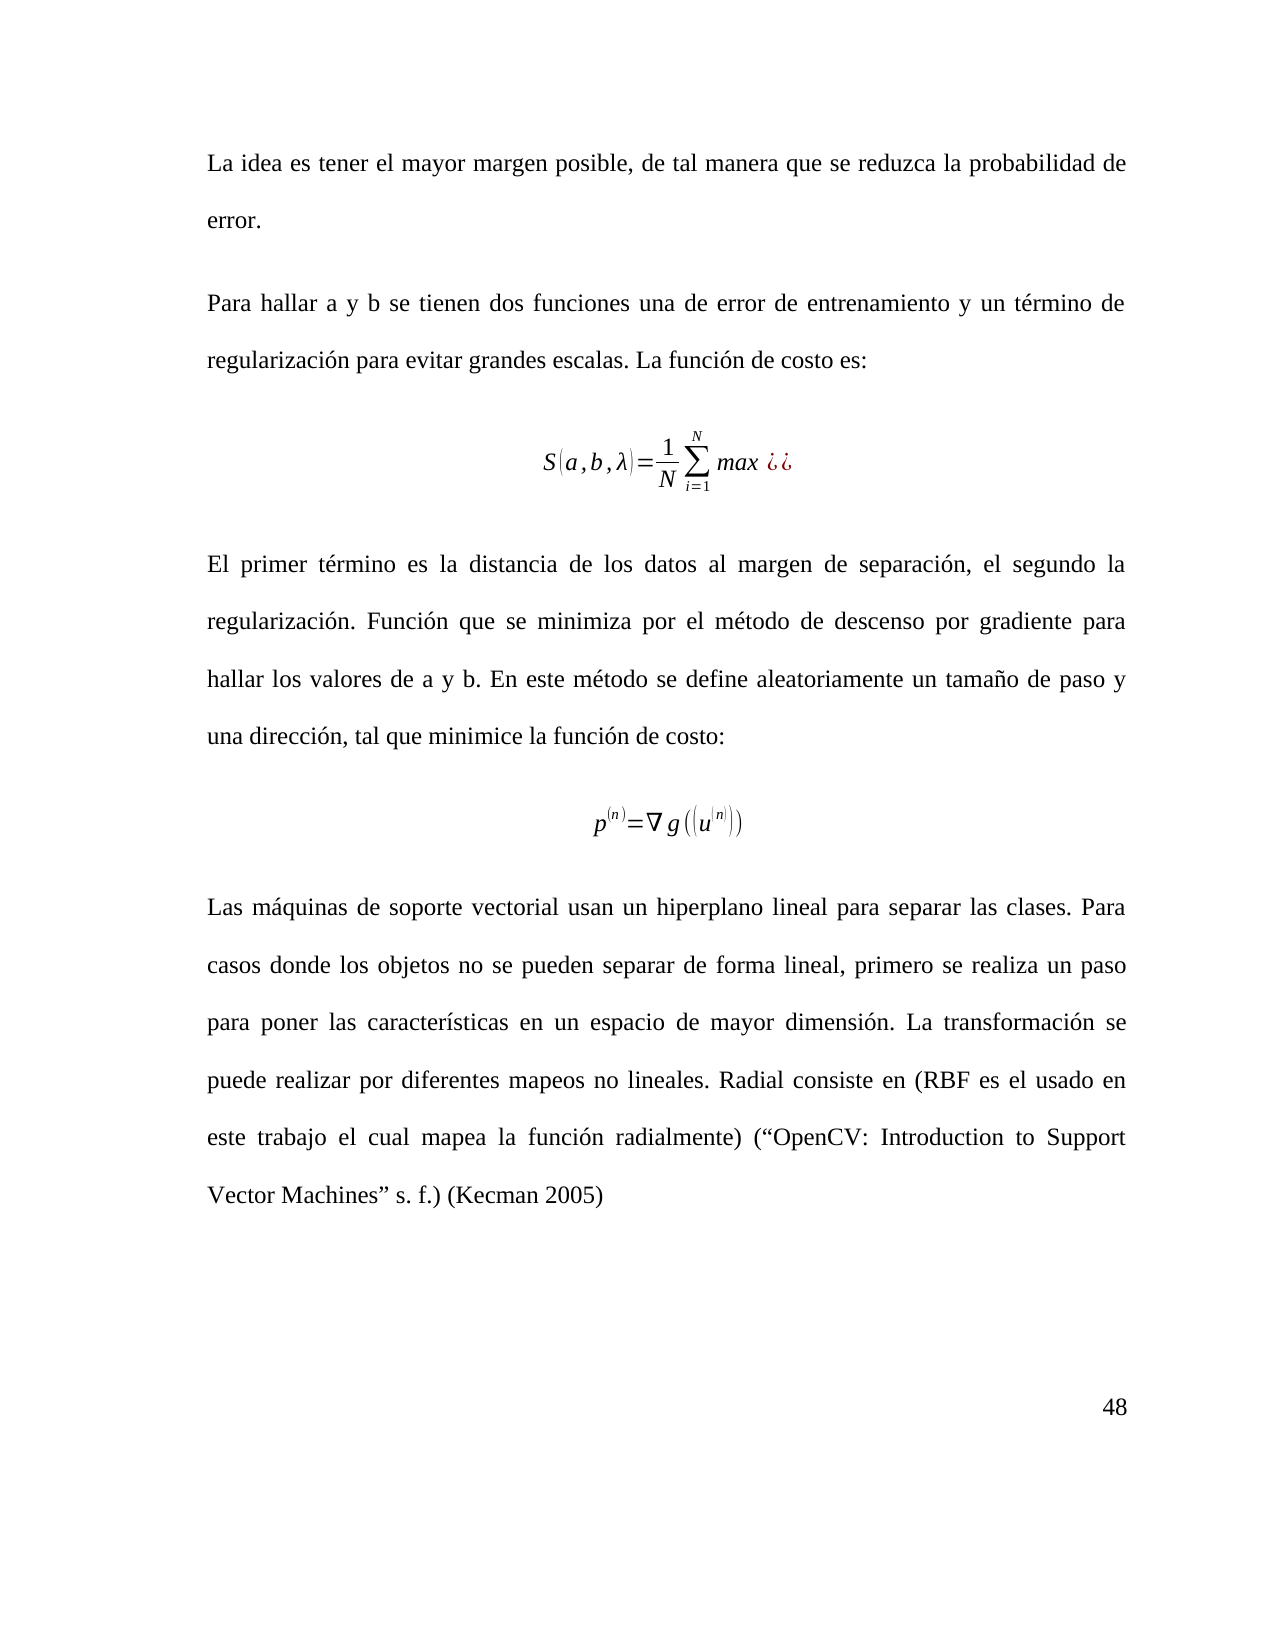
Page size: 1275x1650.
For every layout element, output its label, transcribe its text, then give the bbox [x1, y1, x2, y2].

text Para hallar a y b se tienen dos funciones una de error de entrenamiento y un término de regularización para evitar grandes escalas. La función de costo es: [207, 288, 1127, 374]
text El primer término es la distancia de los datos al margen de separación, el segundo la regularización. Función que se minimiza por el método de descenso por gradiente para hallar los valores de a y b. En este método se define aleatoriamente un tamaño de paso y una dirección, tal que minimice la función de costo: [207, 549, 1127, 750]
text Las máquinas de soporte vectorial usan un hiperplano lineal para separar las clases. Para casos donde los objetos no se pueden separar de forma lineal, primero se realiza un paso para poner las características en un espacio de mayor dimensión. La transformación se puede realizar por diferentes mapeos no lineales. Radial consiste en (RBF es el usado en este trabajo el cual mapea la función radialmente) (“OpenCV: Introduction to Support Vector Machines” s. f.) (Kecman 2005) [207, 892, 1127, 1209]
text La idea es tener el mayor margen posible, de tal manera que se reduzca la probabilidad de error. [207, 148, 1127, 234]
